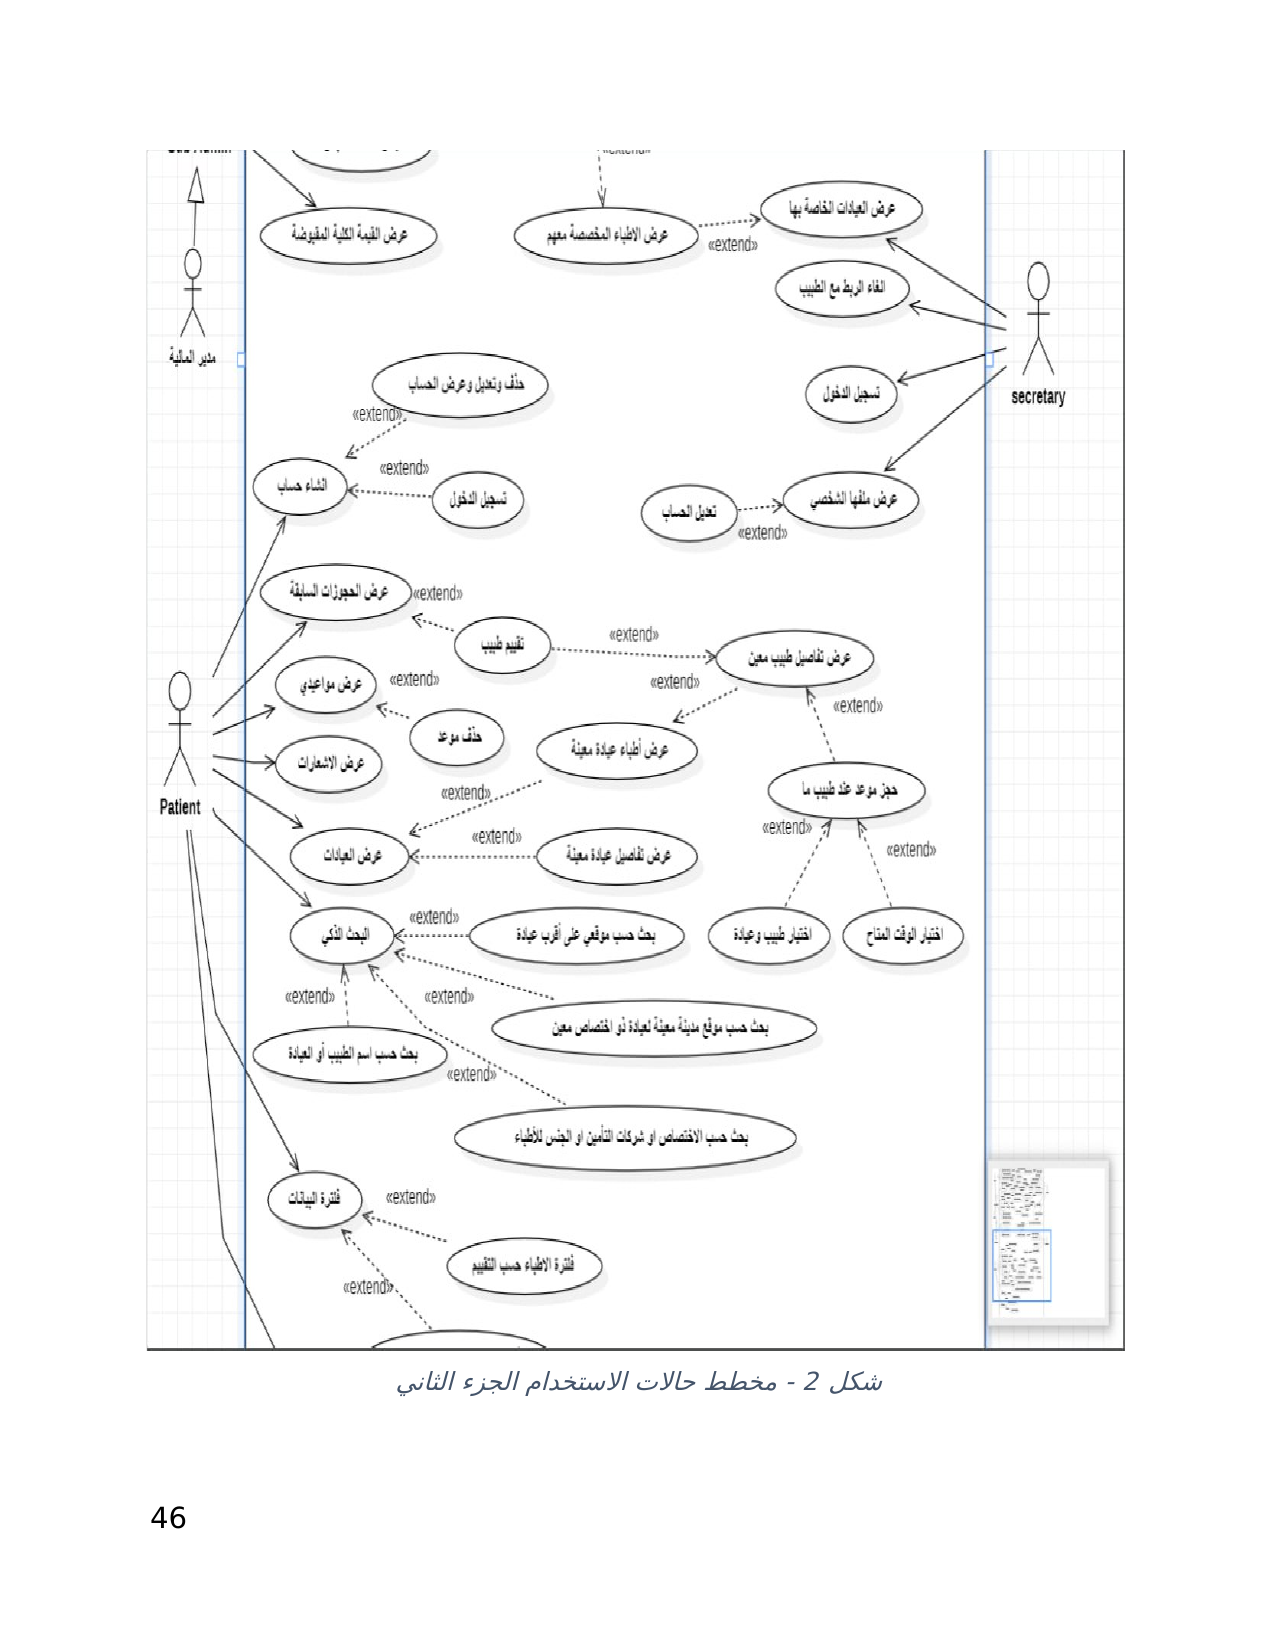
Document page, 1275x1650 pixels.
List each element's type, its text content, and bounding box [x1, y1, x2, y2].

picture [146, 150, 1125, 1351]
text شكل 2 - مخطط حالات الاستخدام الجزء الثاني [150, 1367, 1125, 1396]
